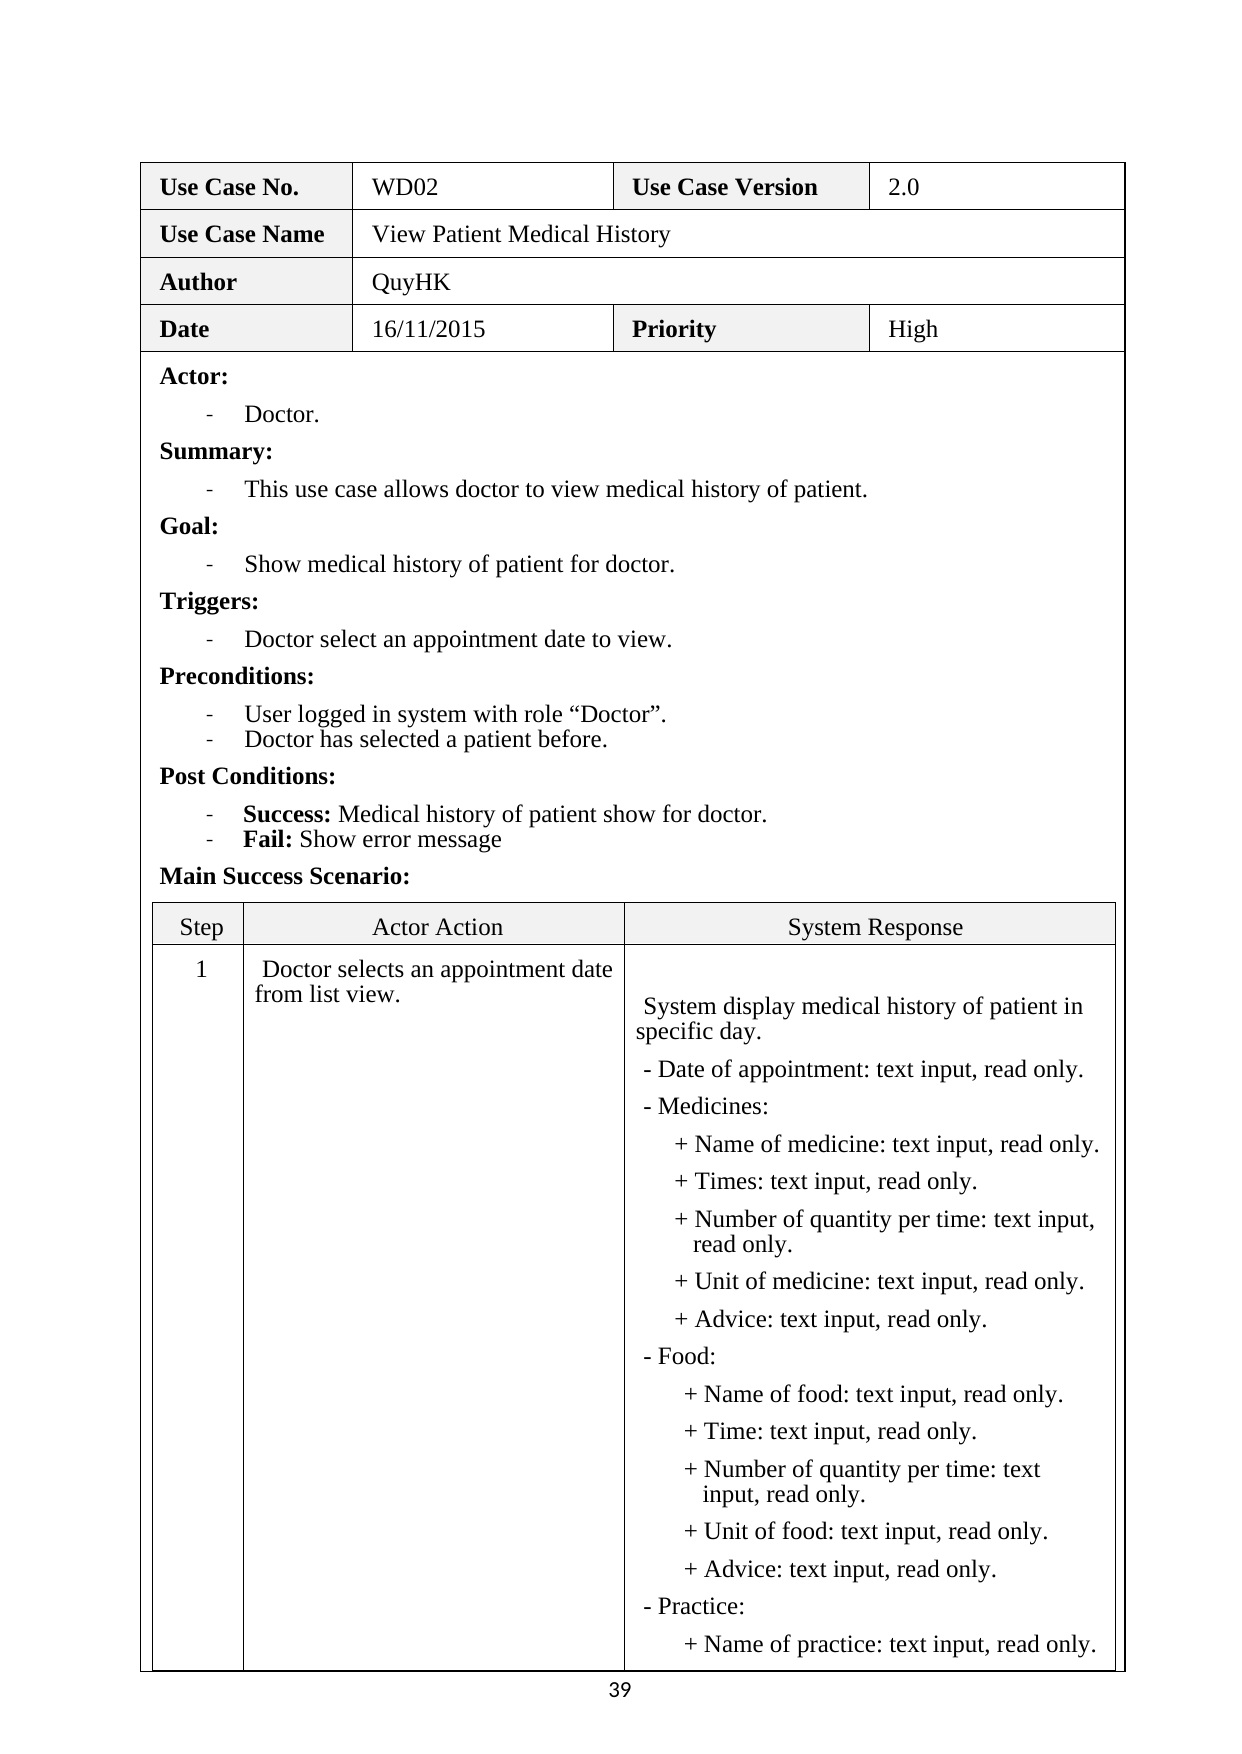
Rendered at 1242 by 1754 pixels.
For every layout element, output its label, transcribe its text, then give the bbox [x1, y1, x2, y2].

table_cell Priority [614, 305, 869, 351]
table_cell 2.0 [870, 163, 1124, 209]
table_cell Use Case Name [141, 210, 352, 257]
table_cell Author [141, 258, 352, 304]
table_cell High [870, 305, 1124, 351]
table_cell View Patient Medical History [353, 210, 1124, 257]
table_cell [141, 352, 1124, 1671]
table_cell Date [141, 305, 352, 351]
table_cell 16/11/2015 [353, 305, 613, 351]
table_cell QuyHK [353, 258, 1124, 304]
table_cell Use Case No. [141, 163, 352, 209]
table_cell WD02 [353, 163, 613, 209]
table_cell Use Case Version [614, 163, 869, 209]
